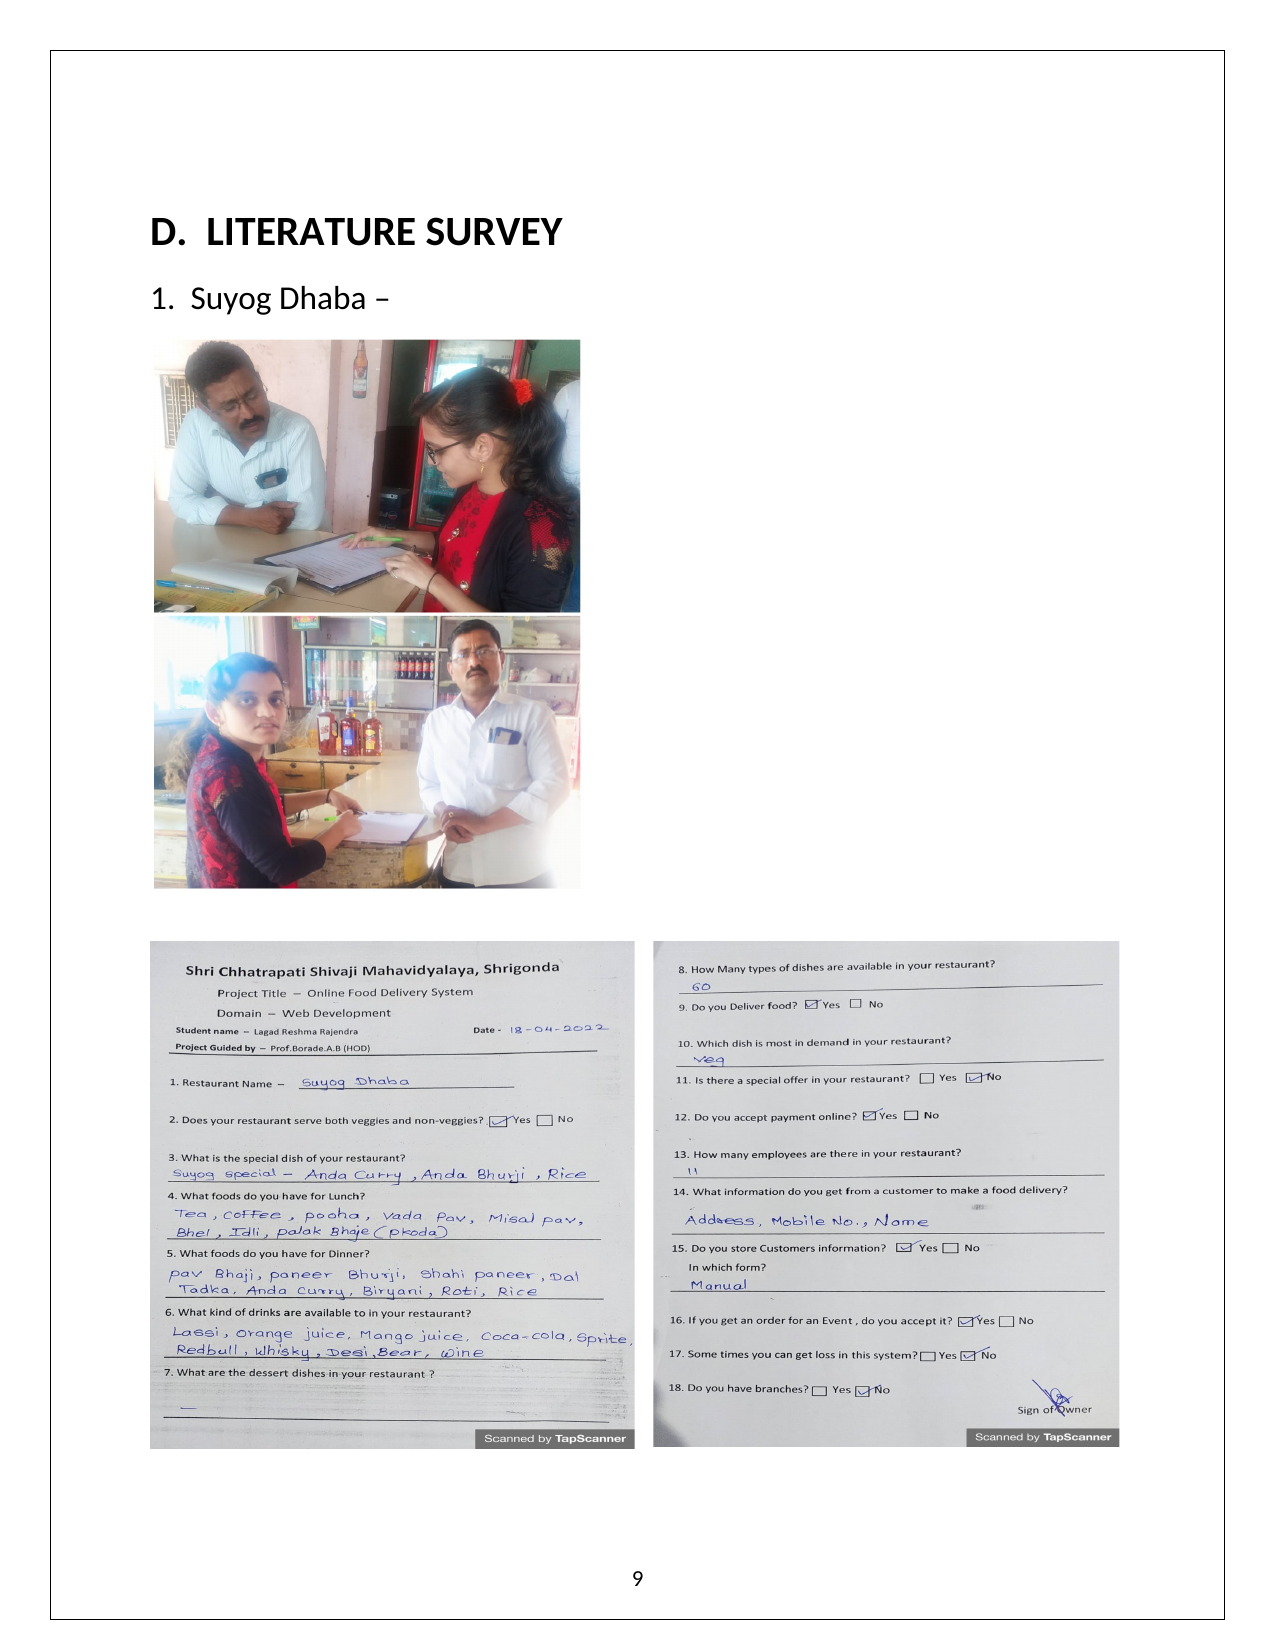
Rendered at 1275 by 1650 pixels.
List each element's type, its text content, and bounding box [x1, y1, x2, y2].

text 1. Suyog Dhaba – [150, 277, 1125, 317]
picture [653, 941, 1120, 1447]
text D. LITERATURE SURVEY [150, 205, 1125, 256]
picture [150, 941, 635, 1449]
picture [150, 337, 584, 892]
